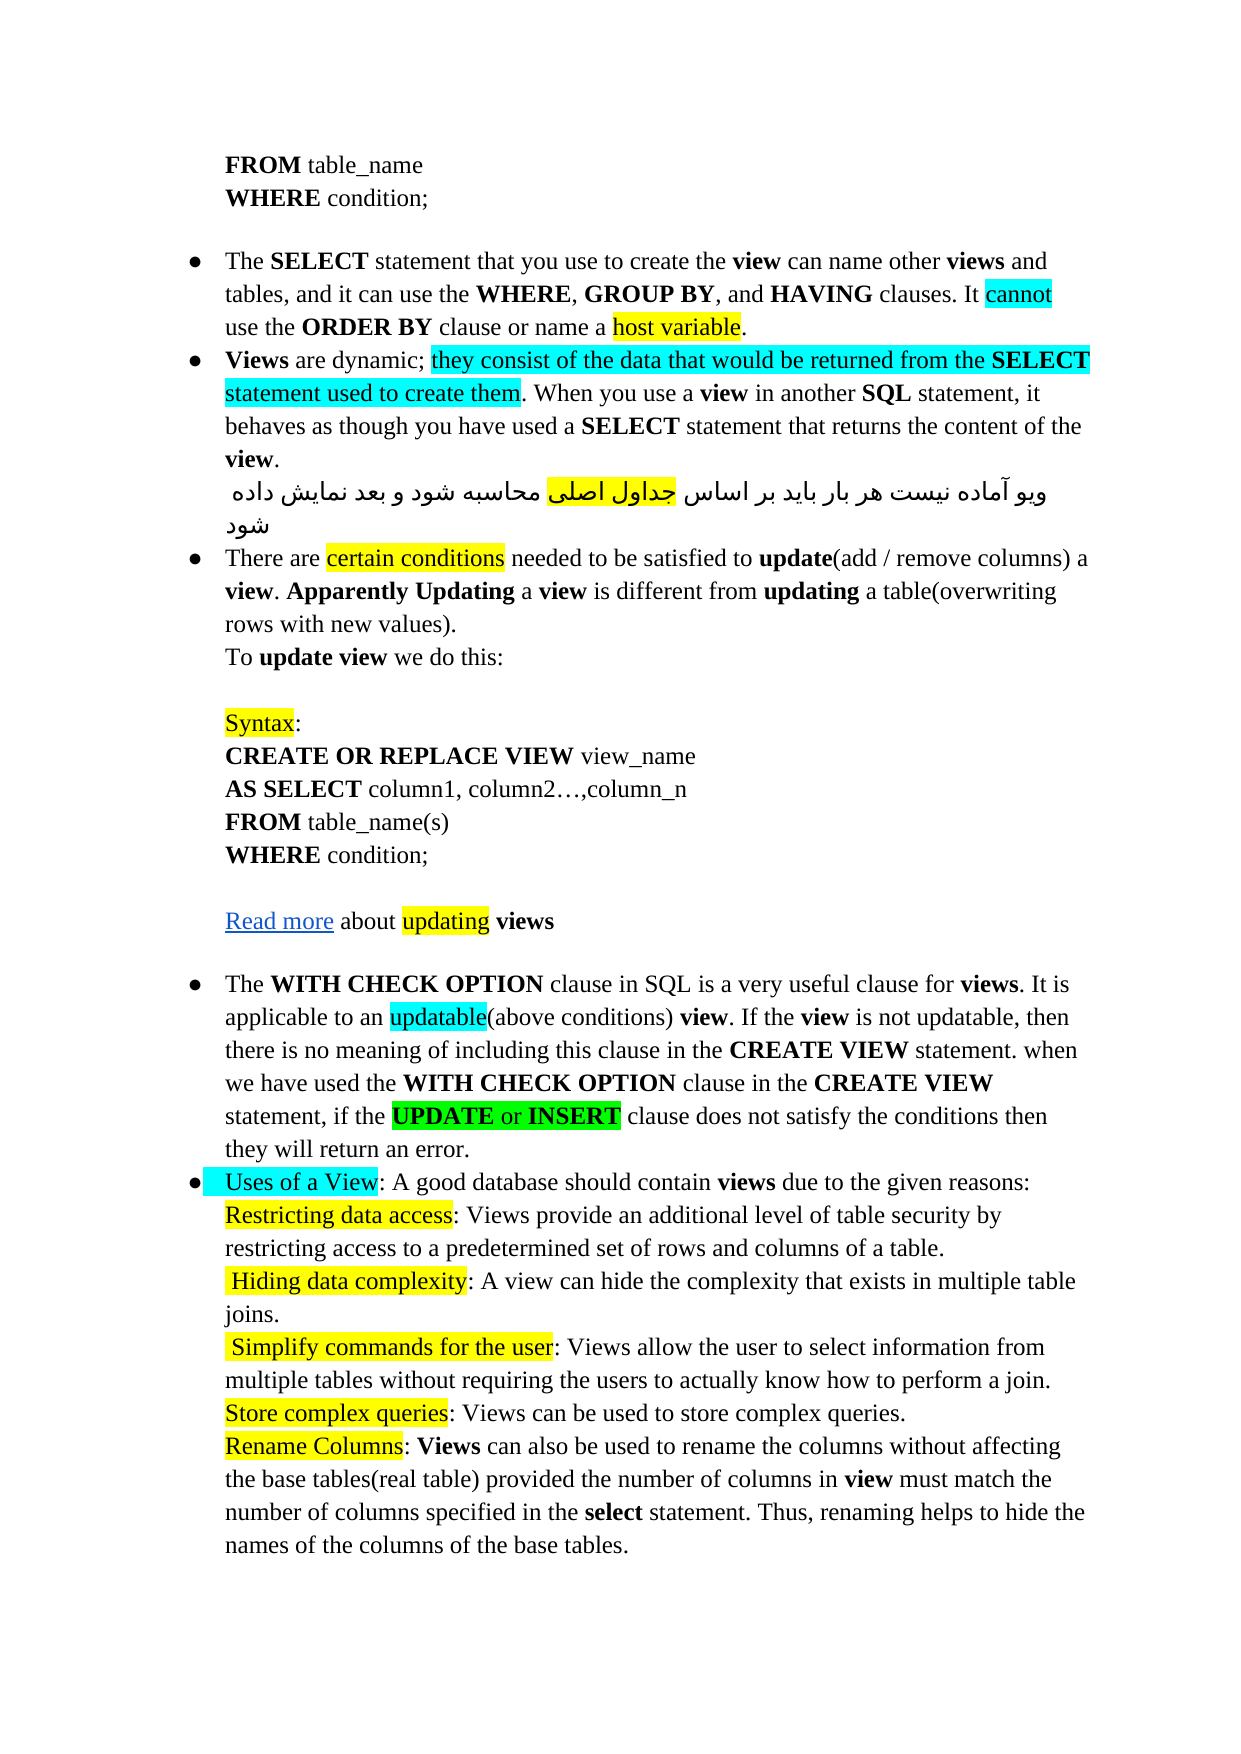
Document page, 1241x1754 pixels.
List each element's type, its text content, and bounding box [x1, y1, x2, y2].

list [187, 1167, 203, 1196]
text Restricting data access: Views provide an additional level of table security by restricting access to a predetermined set of rows and columns of a table. Hiding data complexity: A view can hide the complexity that exists in multiple table joins. Simplify commands for the user: Views allow the user to select information from multiple tables without requiring the users to actually know how to perform a join. Store complex queries: Views can be used to store complex queries. Rename Columns: Views can also be used to rename the columns without affecting the base tables(real table) provided the number of columns in view must match the number of columns specified in the select statement. Thus, renaming helps to hide the names of the columns of the base tables. [225, 1200, 1090, 1559]
list Uses of a View: A good database should contain views due to the given reasons: [378, 1167, 1090, 1196]
text FROM table_name [225, 150, 1090, 179]
list The WITH CHECK OPTION clause in SQL is a very useful clause for views. It is applicable to an updatable(above conditions) view. If the view is not updatable, then there is no meaning of including this clause in the CREATE VIEW statement. when we have used the WITH CHECK OPTION clause in the CREATE VIEW statement, if the UPDATE or INSERT clause does not satisfy the conditions then they will return an error. [187, 969, 1090, 1163]
list The SELECT statement that you use to create the view can name other views and tables, and it can use the WHERE, GROUP BY, and HAVING clauses. It cannot use the ORDER BY clause or name a host variable. [187, 246, 1090, 341]
text FROM table_name(s) [225, 807, 1090, 836]
list There are certain conditions needed to be satisfied to update(add / remove columns) a view. Apparently Updating a view is different from updating a table(overwriting rows with new values). To update view we do this: Syntax: CREATE OR REPLACE VIEW view_name AS SELECT column1, column2…,column_n [187, 543, 1090, 803]
text WHERE condition; [225, 183, 1090, 242]
text WHERE condition; Read more about updating views [225, 840, 1090, 965]
list Views are dynamic; they consist of the data that would be returned from the SELECT statement used to create them. When you use a view in another SQL statement, it behaves as though you have used a SELECT statement that returns the content of the view. ویو آماده نیست هر بار باید بر اساس جداول اصلی محاسبه شود و بعد نمایش داده شود [187, 345, 1090, 539]
